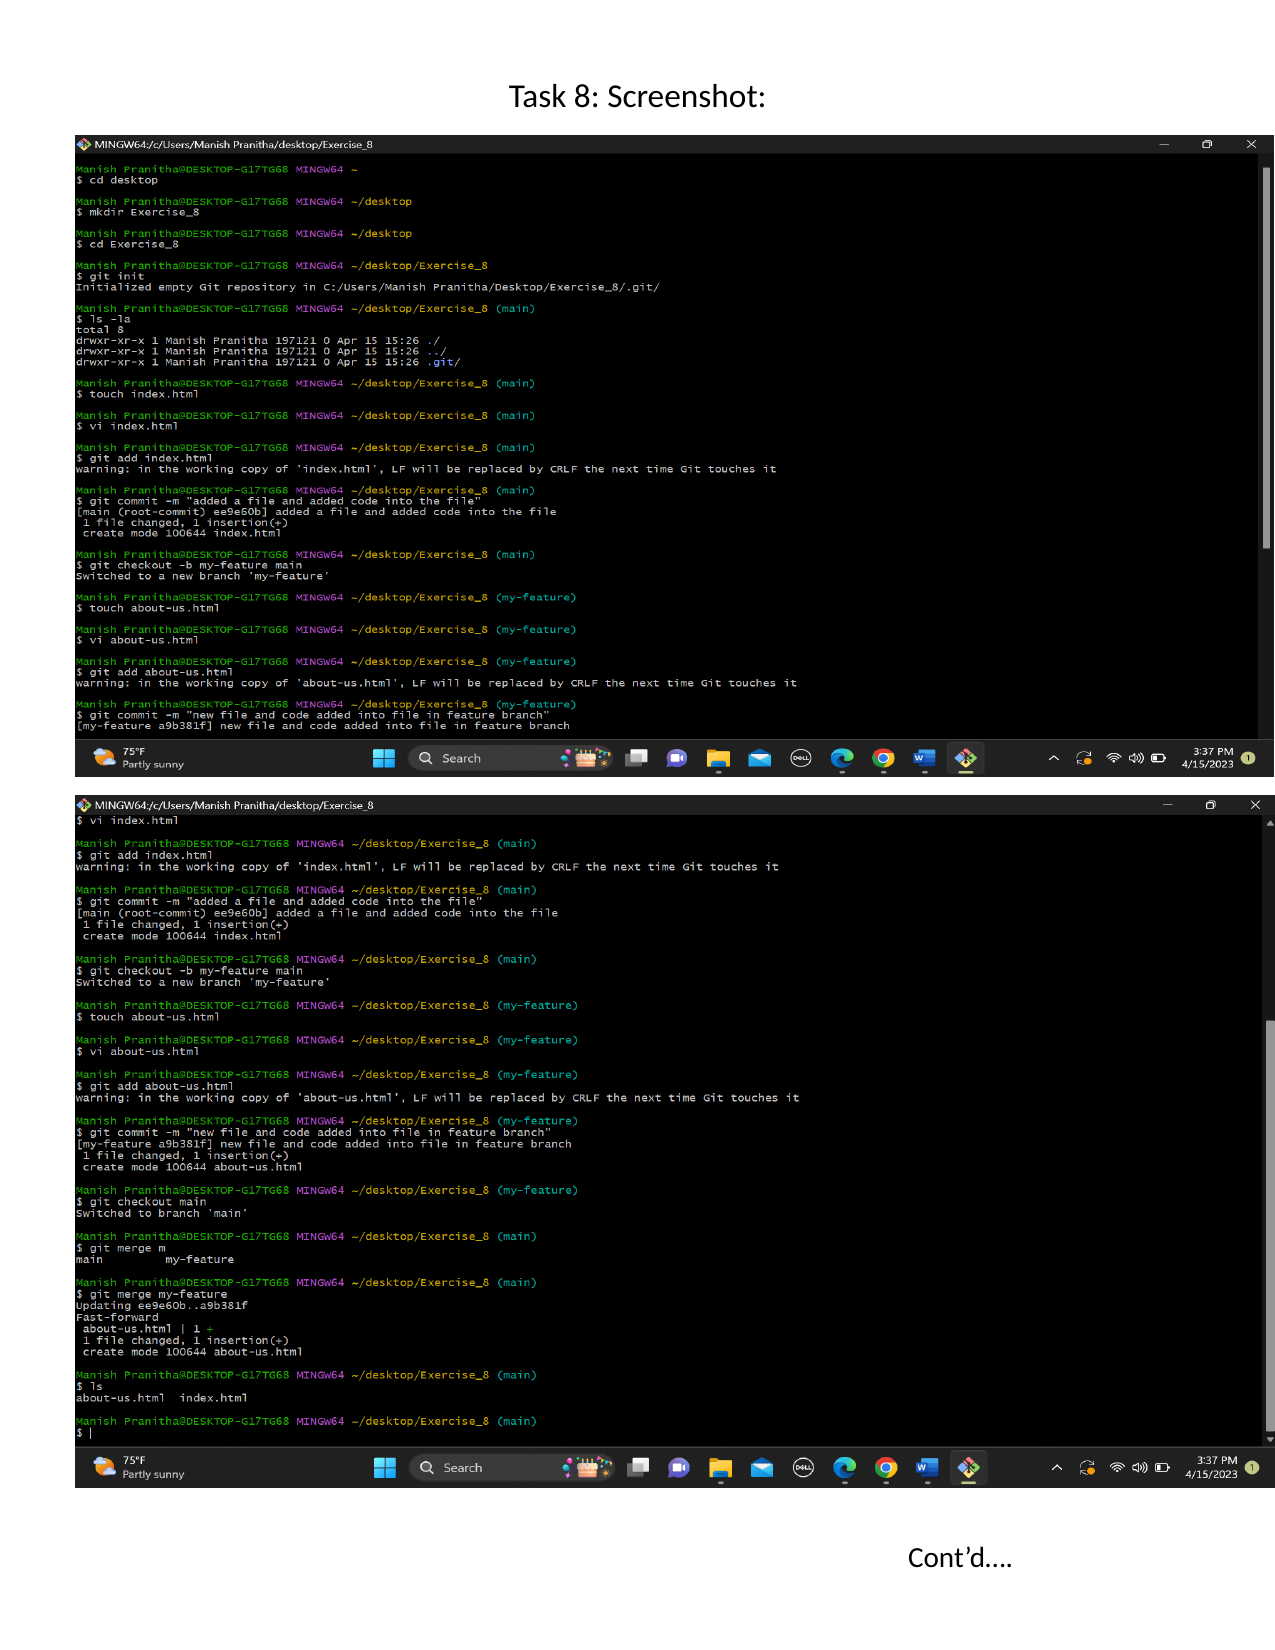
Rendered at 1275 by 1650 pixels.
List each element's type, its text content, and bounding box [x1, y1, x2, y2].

picture [75, 135, 1274, 777]
picture [75, 795, 1275, 1488]
text Task 8: Screenshot: [75, 75, 1200, 116]
